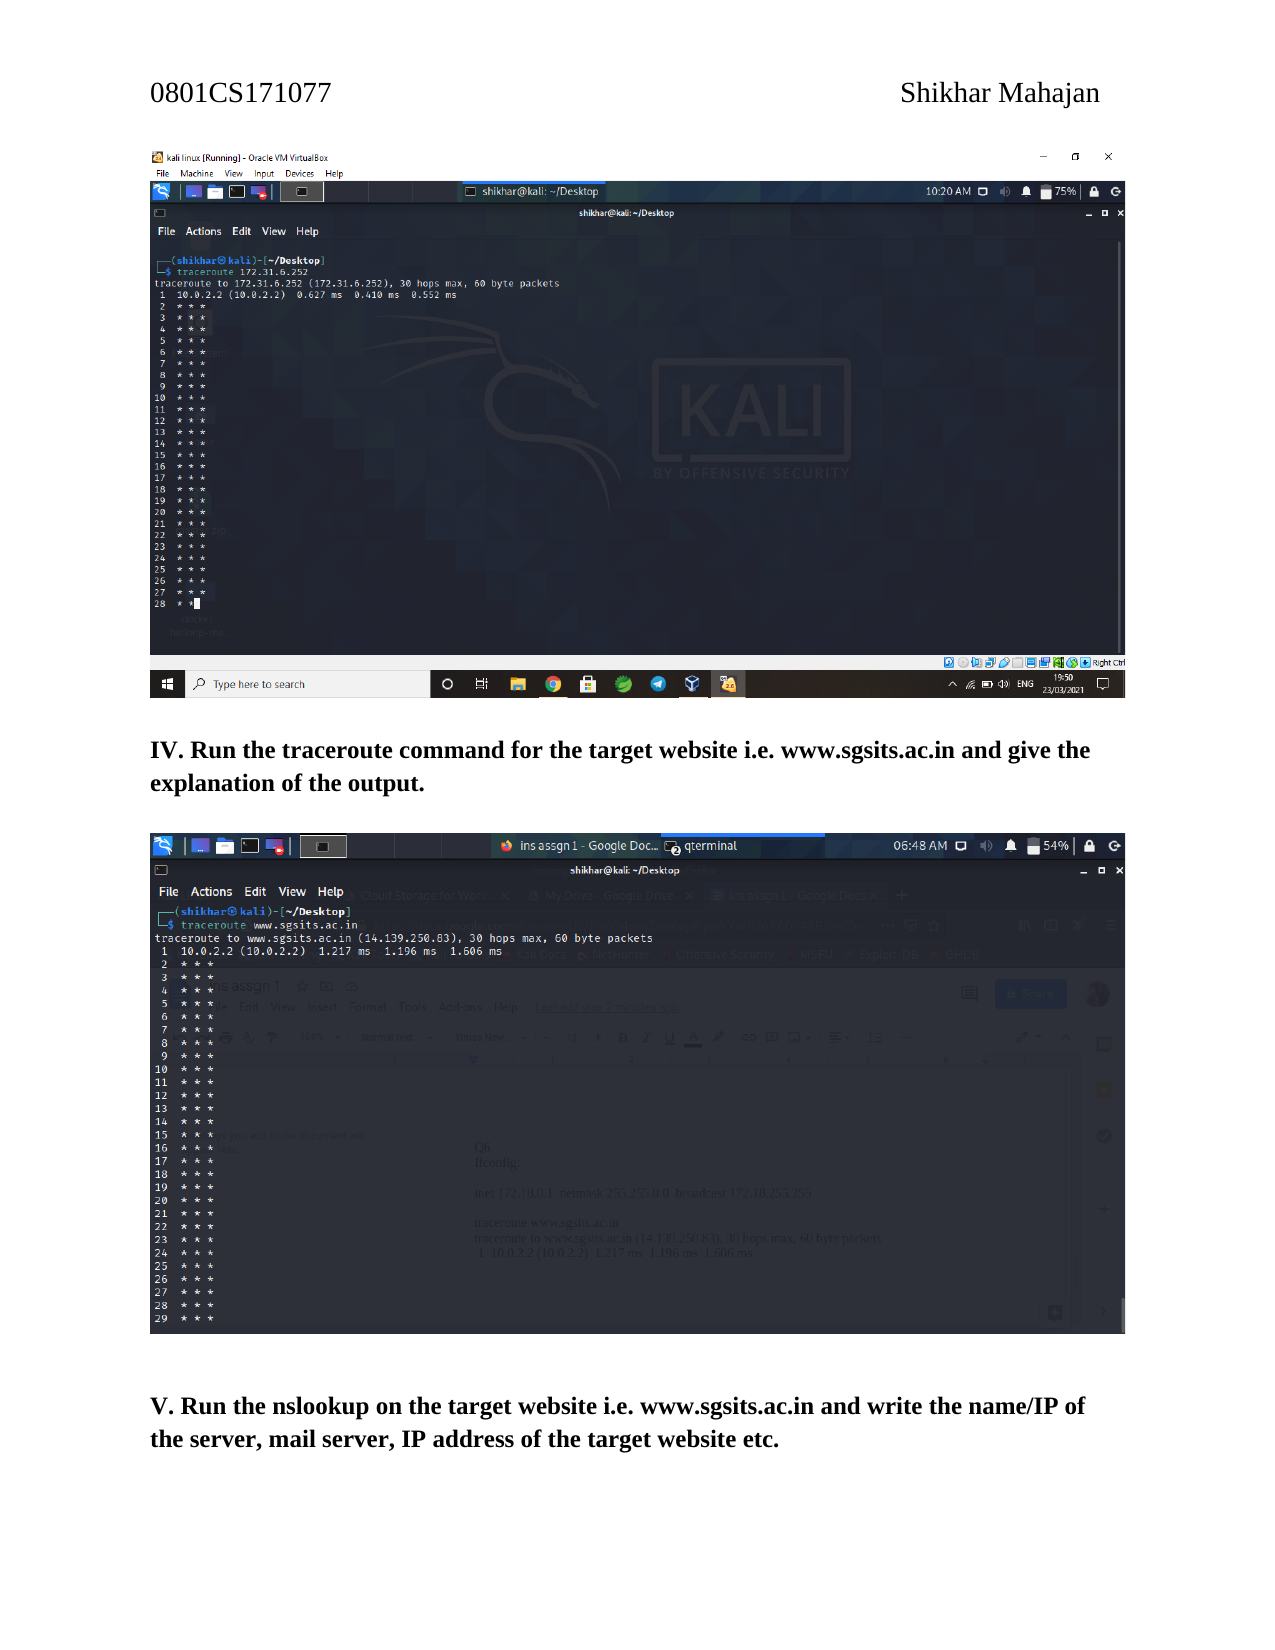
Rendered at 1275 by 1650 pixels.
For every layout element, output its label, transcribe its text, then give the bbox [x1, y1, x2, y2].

text explanation of the output. [150, 768, 1125, 797]
picture [150, 150, 1125, 698]
picture [150, 833, 1125, 1334]
text the server, mail server, IP address of the target website etc. [150, 1424, 1125, 1453]
text IV. Run the traceroute command for the target website i.e. www.sgsits.ac.in and give the [150, 735, 1125, 763]
text V. Run the nslookup on the target website i.e. www.sgsits.ac.in and write the name/IP of [150, 1391, 1125, 1420]
